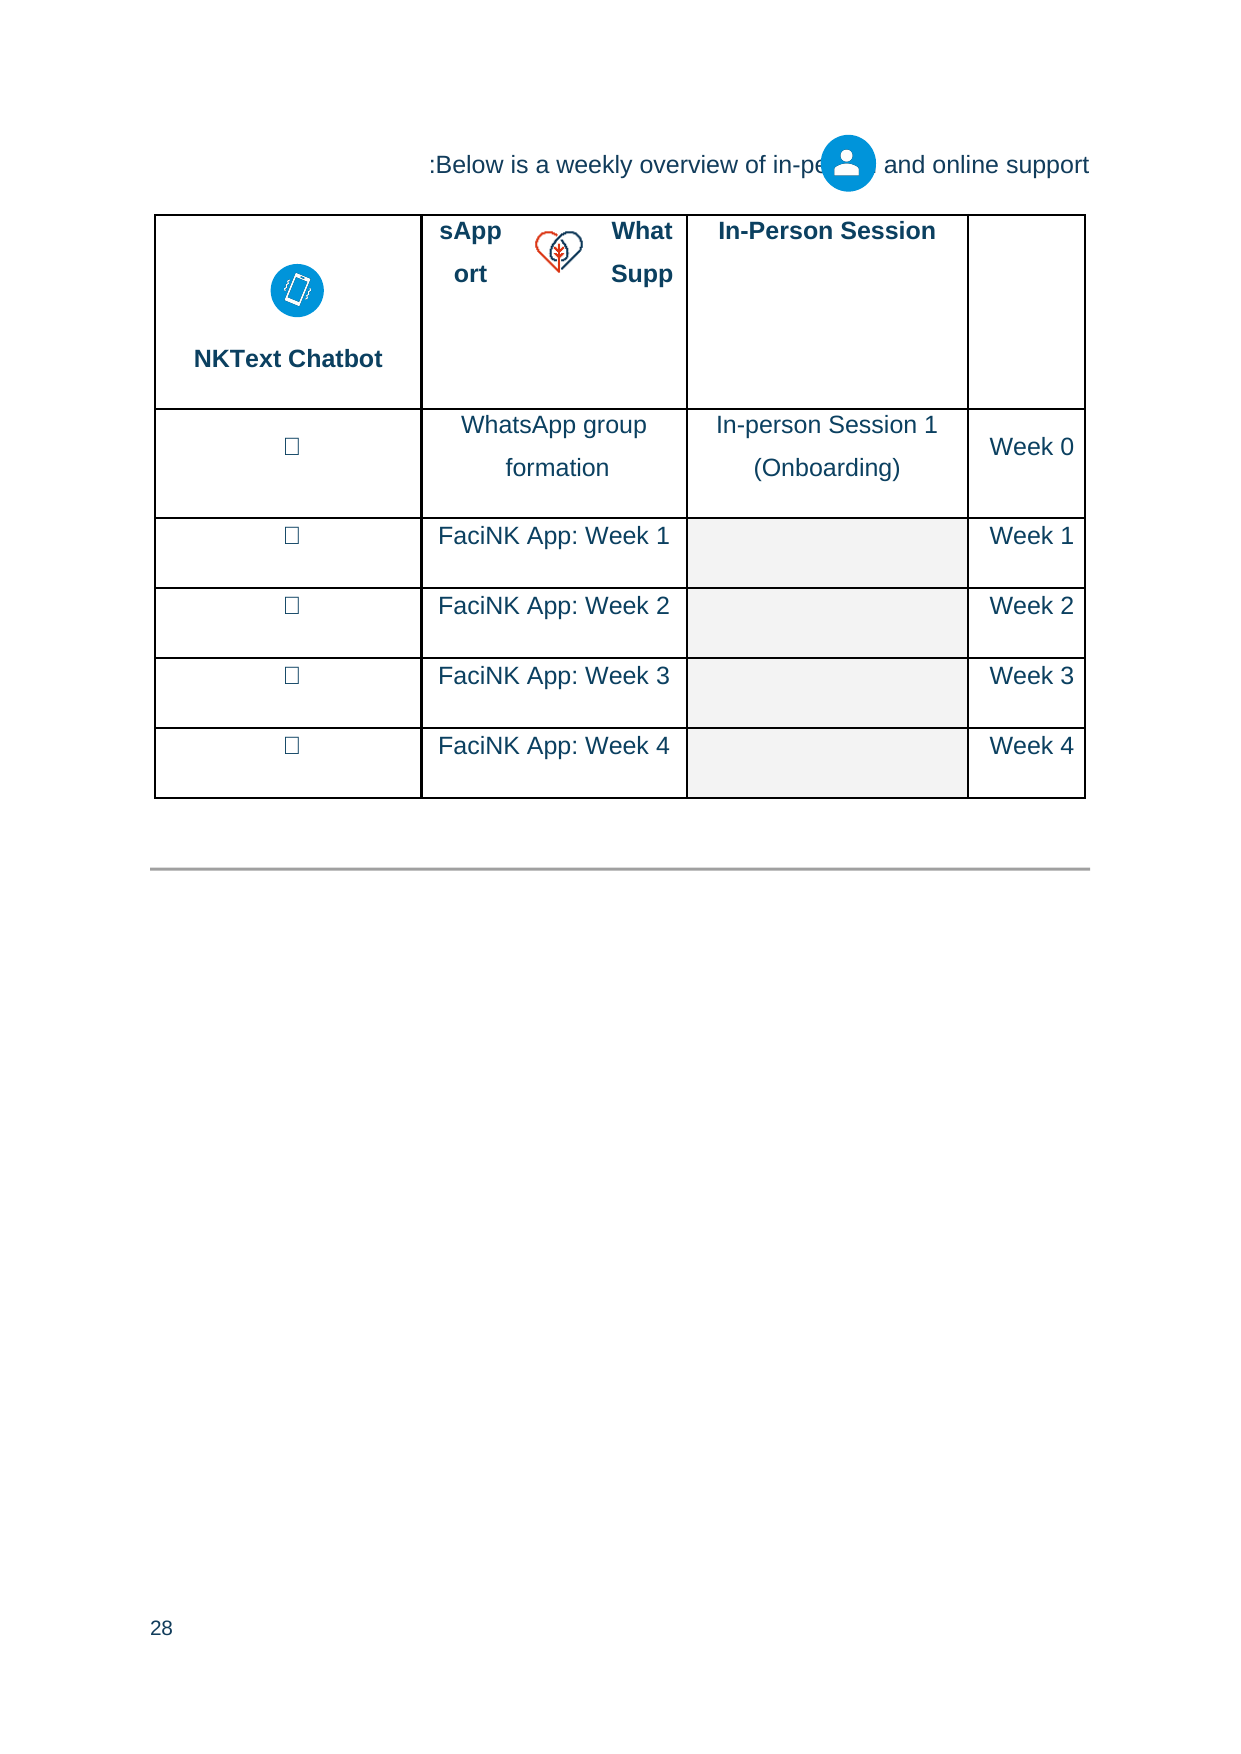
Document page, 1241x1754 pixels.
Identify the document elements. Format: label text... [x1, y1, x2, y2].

picture [841, 150, 852, 161]
table_cell FaciNK App: Week 4 [423, 729, 686, 797]
table_cell Week 1 [969, 519, 1084, 587]
text Below is a weekly overview of in-person and online support: [150, 150, 824, 179]
table_cell FaciNK App: Week 2 [423, 589, 686, 657]
table_cell ✅ [156, 589, 420, 657]
table_header NKText Chatbot [156, 216, 420, 408]
table_cell ✅ [156, 729, 420, 797]
picture [286, 298, 300, 305]
table_cell [688, 659, 967, 727]
picture [835, 164, 858, 175]
table_cell WhatsApp group formation [423, 410, 686, 517]
table_cell Week 2 [969, 589, 1084, 657]
table_cell FaciNK App: Week 1 [423, 519, 686, 587]
table_cell FaciNK App: Week 3 [423, 659, 686, 727]
text Below is a weekly overview of in-person and online support: [872, 150, 1090, 179]
picture [528, 222, 590, 283]
table_cell [688, 589, 967, 657]
table_cell [688, 729, 967, 797]
table_cell ✅ [156, 519, 420, 587]
table_header WhatsApp Support [423, 216, 686, 408]
table_header [969, 216, 1084, 408]
table_cell [688, 519, 967, 587]
table_cell Week 3 [969, 659, 1084, 727]
table_cell ✅ [156, 410, 420, 517]
table_cell In-person Session 1 (Onboarding) [688, 410, 967, 517]
table_cell Week 4 [969, 729, 1084, 797]
table_header In-Person Session [688, 216, 967, 408]
table_cell ✅ [156, 659, 420, 727]
table_cell Week 0 [969, 410, 1084, 517]
